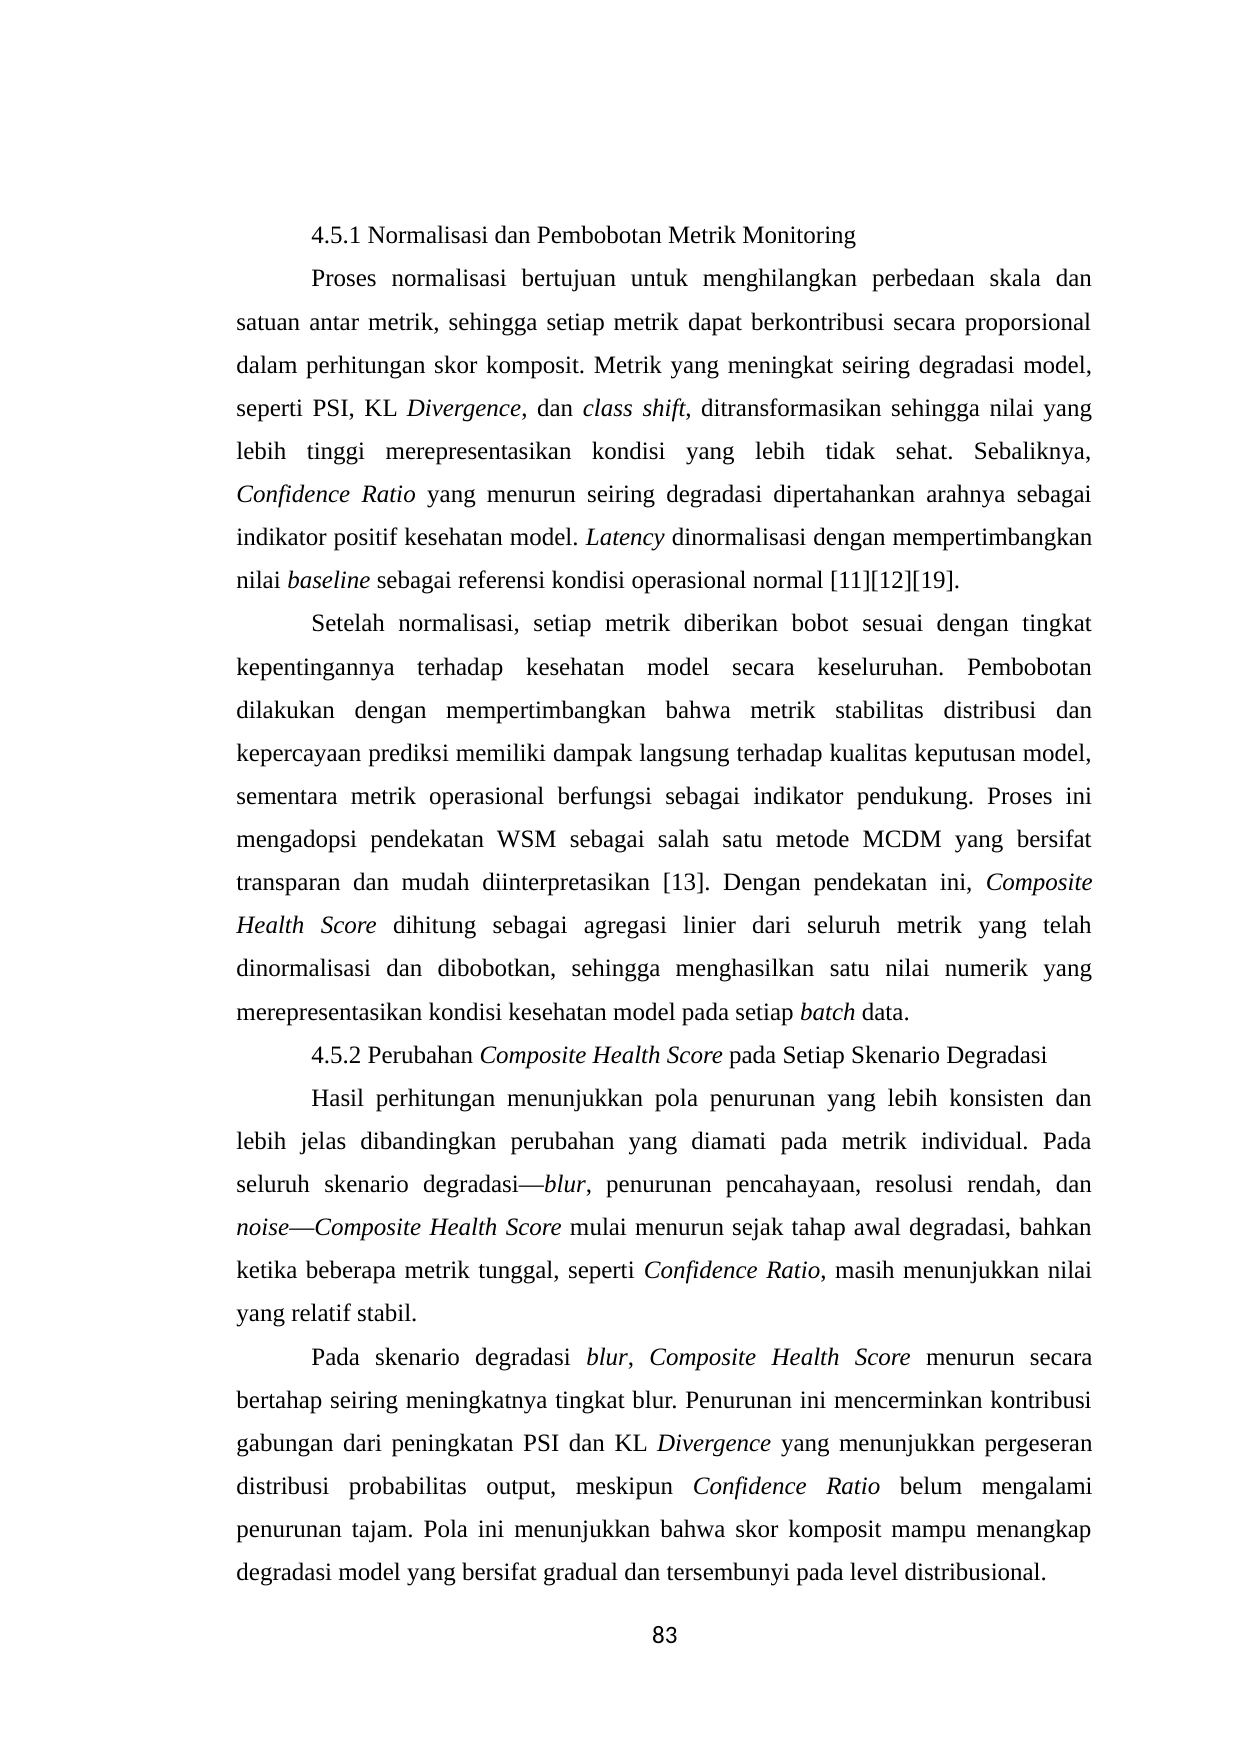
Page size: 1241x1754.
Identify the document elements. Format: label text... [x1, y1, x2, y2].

text Hasil perhitungan menunjukkan pola penurunan yang lebih konsisten dan lebih jelas dibandingkan perubahan yang diamati pada metrik individual. Pada seluruh skenario degradasi—blur, penurunan pencahayaan, resolusi rendah, dan noise—Composite Health Score mulai menurun sejak tahap awal degradasi, bahkan ketika beberapa metrik tunggal, seperti Confidence Ratio, masih menunjukkan nilai yang relatif stabil. [236, 1083, 1092, 1327]
text Pada skenario degradasi blur, Composite Health Score menurun secara bertahap seiring meningkatnya tingkat blur. Penurunan ini mencerminkan kontribusi gabungan dari peningkatan PSI dan KL Divergence yang menunjukkan pergeseran distribusi probabilitas output, meskipun Confidence Ratio belum mengalami penurunan tajam. Pola ini menunjukkan bahwa skor komposit mampu menangkap degradasi model yang bersifat gradual dan tersembunyi pada level distribusional. [236, 1342, 1092, 1586]
text Setelah normalisasi, setiap metrik diberikan bobot sesuai dengan tingkat kepentingannya terhadap kesehatan model secara keseluruhan. Pembobotan dilakukan dengan mempertimbangkan bahwa metrik stabilitas distribusi dan kepercayaan prediksi memiliki dampak langsung terhadap kualitas keputusan model, sementara metrik operasional berfungsi sebagai indikator pendukung. Proses ini mengadopsi pendekatan WSM sebagai salah satu metode MCDM yang bersifat transparan dan mudah diinterpretasikan [13]. Dengan pendekatan ini, Composite Health Score dihitung sebagai agregasi linier dari seluruh metrik yang telah dinormalisasi dan dibobotkan, sehingga menghasilkan satu nilai numerik yang merepresentasikan kondisi kesehatan model pada setiap batch data. [236, 608, 1092, 1025]
text 4.5.1 Normalisasi dan Pembobotan Metrik Monitoring [236, 220, 1092, 249]
text Proses normalisasi bertujuan untuk menghilangkan perbedaan skala dan satuan antar metrik, sehingga setiap metrik dapat berkontribusi secara proporsional dalam perhitungan skor komposit. Metrik yang meningkat seiring degradasi model, seperti PSI, KL Divergence, dan class shift, ditransformasikan sehingga nilai yang lebih tinggi merepresentasikan kondisi yang lebih tidak sehat. Sebaliknya, Confidence Ratio yang menurun seiring degradasi dipertahankan arahnya sebagai indikator positif kesehatan model. Latency dinormalisasi dengan mempertimbangkan nilai baseline sebagai referensi kondisi operasional normal [11][12][19]. [236, 263, 1092, 594]
text 4.5.2 Perubahan Composite Health Score pada Setiap Skenario Degradasi [236, 1040, 1092, 1068]
